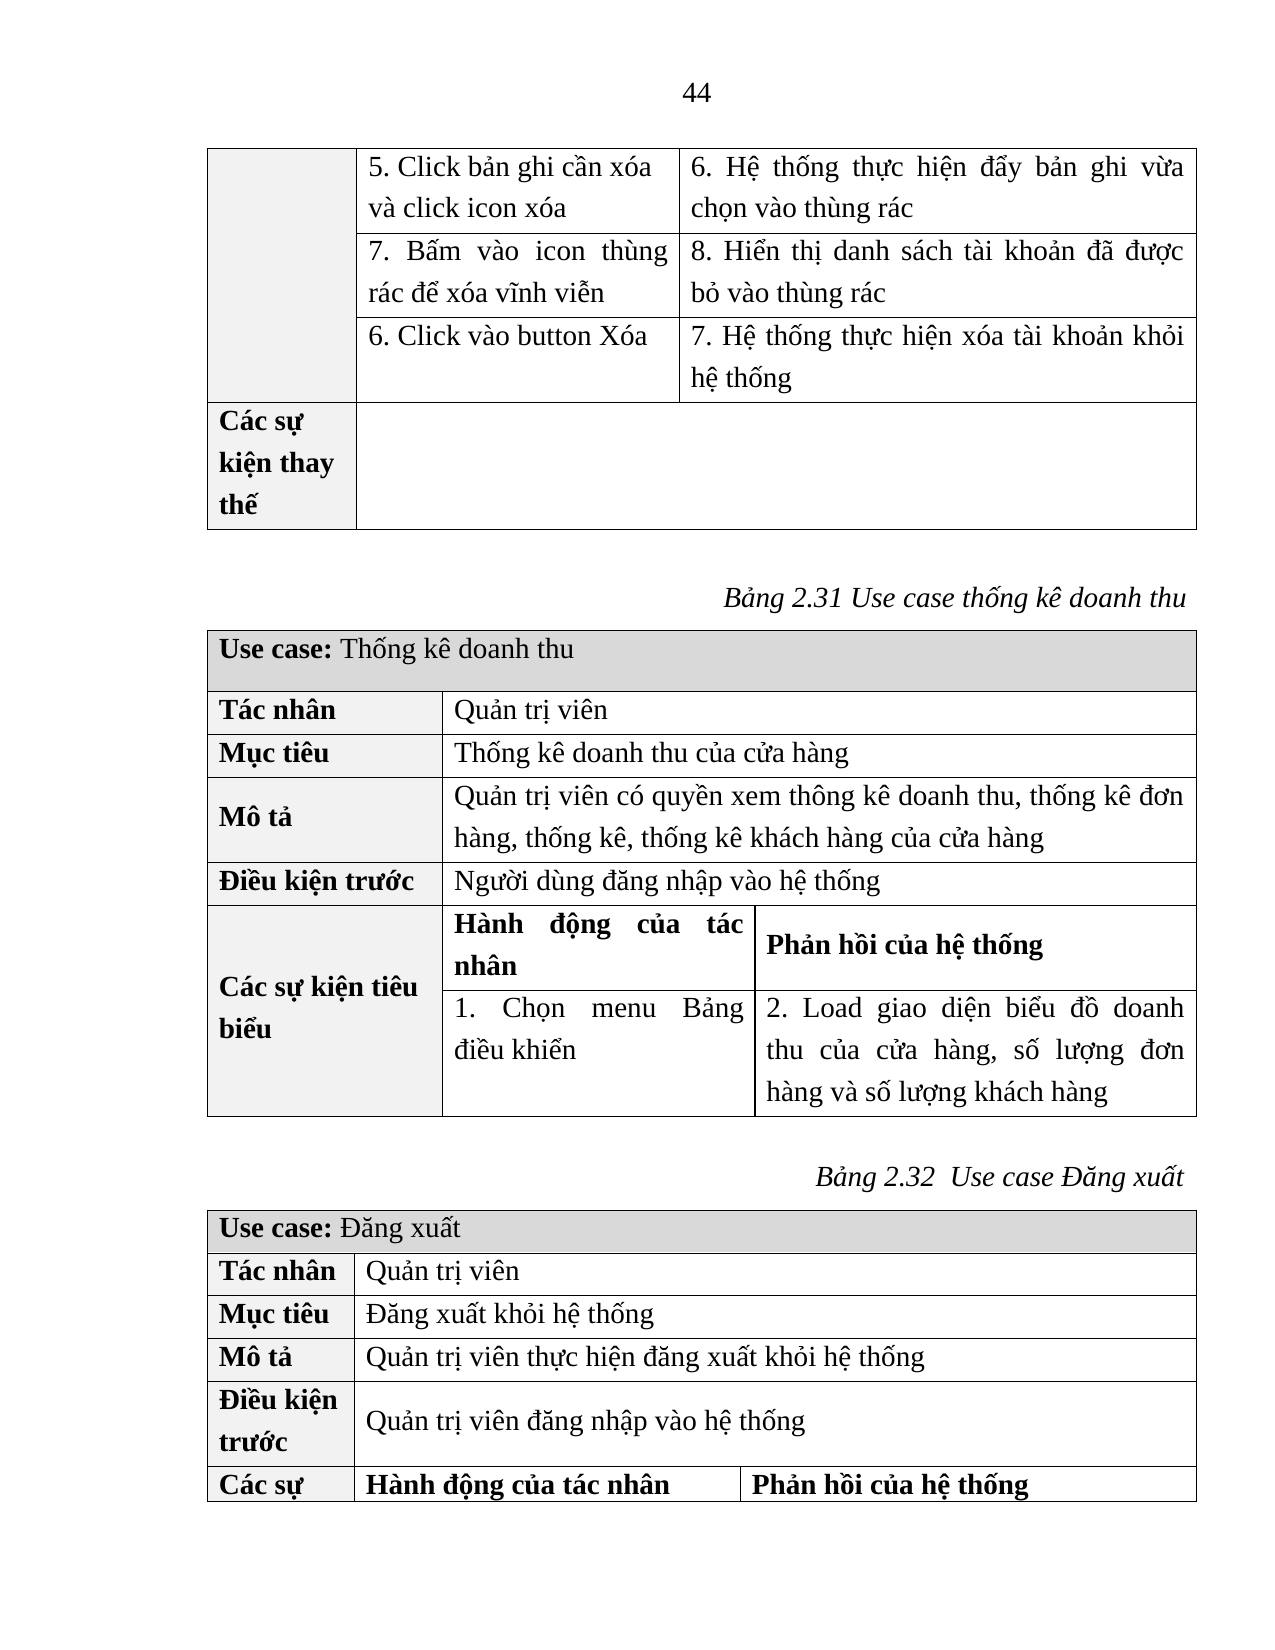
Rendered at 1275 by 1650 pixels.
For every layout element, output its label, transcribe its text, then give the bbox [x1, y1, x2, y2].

table_cell Mục tiêu [208, 1296, 354, 1338]
table_cell Các sự kiện thay thế [208, 403, 356, 529]
table_cell 2. Load giao diện biểu đồ doanh thu của cửa hàng, số lượng đơn hàng và số lượng khách hàng [756, 991, 1196, 1116]
table_cell 6. Click vào button Xóa [357, 318, 679, 402]
table_cell Quản trị viên [443, 692, 1196, 734]
table_cell 7. Bấm vào icon thùng rác để xóa vĩnh viễn [357, 234, 679, 317]
table_cell 7. Hệ thống thực hiện xóa tài khoản khỏi hệ thống [680, 318, 1196, 402]
table_cell Mô tả [208, 778, 442, 862]
table_header Use case: Đăng xuất [208, 1211, 1196, 1252]
table_cell Quản trị viên có quyền xem thông kê doanh thu, thống kê đơn hàng, thống kê, thống kê khách hàng của cửa hàng [443, 778, 1196, 862]
table_cell 5. Click bản ghi cần xóa và click icon xóa [357, 149, 679, 232]
table_cell Mô tả [208, 1339, 354, 1381]
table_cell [355, 1467, 740, 1501]
table_cell Người dùng đăng nhập vào hệ thống [443, 863, 1196, 905]
table_cell Phản hồi của hệ thống [756, 906, 1196, 989]
text Bảng 2.31 Use case thống kê doanh thu [207, 580, 1186, 614]
table_cell [357, 403, 1196, 529]
table_cell Tác nhân [208, 1254, 354, 1295]
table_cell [741, 1467, 1196, 1501]
table_cell Mục tiêu [208, 735, 442, 777]
table_cell Thống kê doanh thu của cửa hàng [443, 735, 1196, 777]
table_header Use case: Thống kê doanh thu [208, 631, 1196, 691]
table_cell Quản trị viên thực hiện đăng xuất khỏi hệ thống [355, 1339, 1196, 1381]
table_cell Đăng xuất khỏi hệ thống [355, 1296, 1196, 1338]
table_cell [208, 1467, 354, 1501]
table_cell Quản trị viên đăng nhập vào hệ thống [355, 1382, 1196, 1466]
table_cell 1. Chọn menu Bảng điều khiển [443, 991, 754, 1116]
table_cell 6. Hệ thống thực hiện đẩy bản ghi vừa chọn vào thùng rác [680, 149, 1196, 232]
table_cell Tác nhân [208, 692, 442, 734]
table_cell Quản trị viên [355, 1254, 1196, 1295]
table_cell Các sự kiện tiêu biểu [208, 906, 442, 1116]
table_cell Hành động của tác nhân [443, 906, 754, 989]
text Bảng 2.32 Use case Đăng xuất [207, 1159, 1186, 1193]
table_cell Điều kiện trước [208, 863, 442, 905]
table_cell Điều kiện trước [208, 1382, 354, 1466]
table_cell 8. Hiển thị danh sách tài khoản đã được bỏ vào thùng rác [680, 234, 1196, 317]
